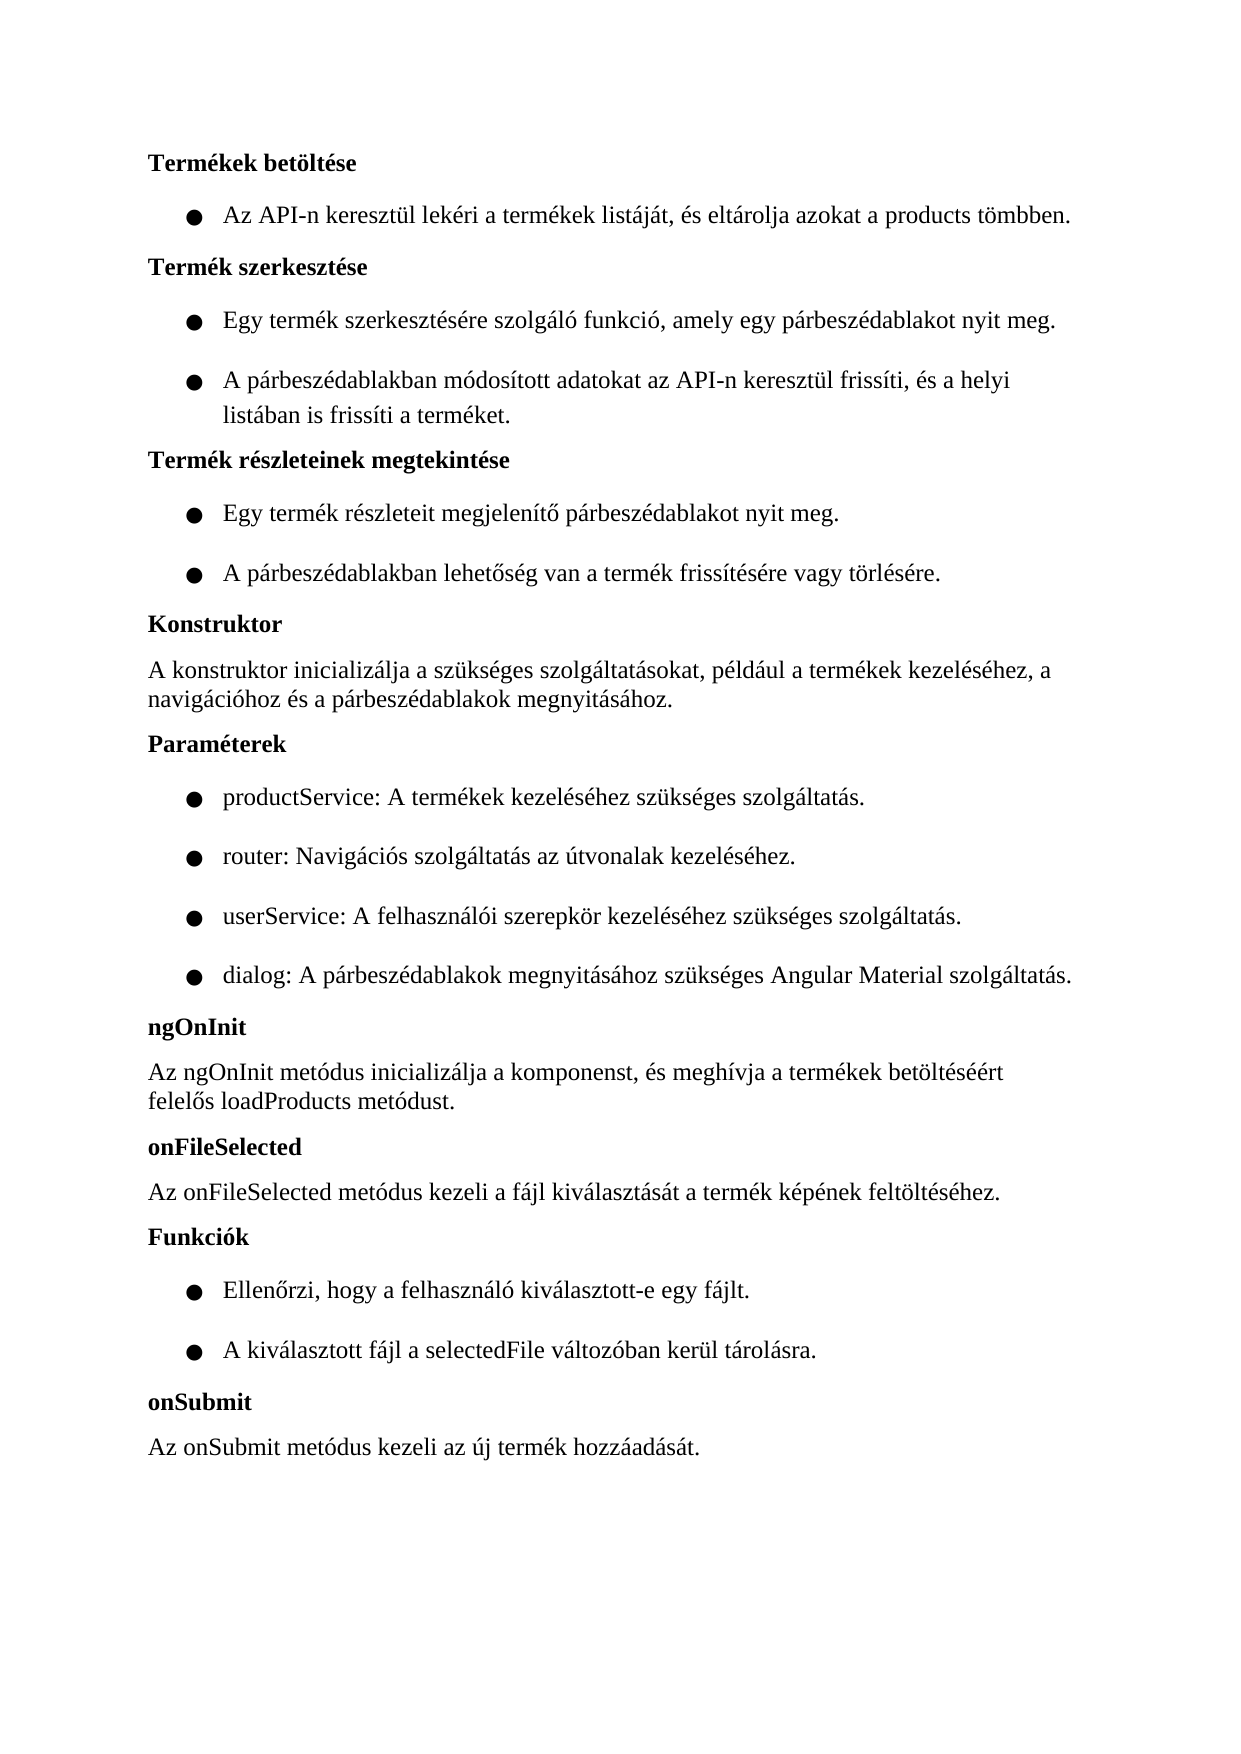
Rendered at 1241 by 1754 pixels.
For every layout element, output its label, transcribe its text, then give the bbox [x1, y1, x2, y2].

text Konstruktor [148, 609, 1093, 638]
text onFileSelected [148, 1132, 1093, 1160]
list A párbeszédablakban módosított adatokat az API-n keresztül frissíti, és a helyi listában is frissíti a terméket. [185, 357, 1093, 429]
text Termék részleteinek megtekintése [148, 445, 1093, 474]
text onSubmit [148, 1387, 1093, 1415]
list Ellenőrzi, hogy a felhasználó kiválasztott-e egy fájlt. [185, 1268, 1093, 1311]
list userService: A felhasználói szerepkör kezeléséhez szükséges szolgáltatás. [185, 893, 1093, 936]
list A párbeszédablakban lehetőség van a termék frissítésére vagy törlésére. [185, 550, 1093, 593]
text Az ngOnInit metódus inicializálja a komponenst, és meghívja a termékek betöltéséért felelős loadProducts metódust. [148, 1057, 1093, 1115]
list dialog: A párbeszédablakok megnyitásához szükséges Angular Material szolgáltatás. [185, 953, 1093, 995]
text A konstruktor inicializálja a szükséges szolgáltatásokat, például a termékek kezeléséhez, a navigációhoz és a párbeszédablakok megnyitásához. [148, 655, 1093, 712]
text Termék szerkesztése [148, 252, 1093, 281]
text Paraméterek [148, 729, 1093, 758]
list Egy termék szerkesztésére szolgáló funkció, amely egy párbeszédablakot nyit meg. [185, 298, 1093, 341]
text Funkciók [148, 1222, 1093, 1251]
text Az onSubmit metódus kezeli az új termék hozzáadását. [148, 1432, 1093, 1461]
text ngOnInit [148, 1012, 1093, 1041]
list Az API-n keresztül lekéri a termékek listáját, és eltárolja azokat a products tömbben. [185, 193, 1093, 236]
text Az onFileSelected metódus kezeli a fájl kiválasztását a termék képének feltöltéséhez. [148, 1177, 1093, 1206]
list productService: A termékek kezeléséhez szükséges szolgáltatás. [185, 774, 1093, 817]
list Egy termék részleteit megjelenítő párbeszédablakot nyit meg. [185, 491, 1093, 533]
text Termékek betöltése [148, 148, 1093, 176]
list router: Navigációs szolgáltatás az útvonalak kezeléséhez. [185, 834, 1093, 877]
list A kiválasztott fájl a selectedFile változóban kerül tárolásra. [185, 1327, 1093, 1370]
